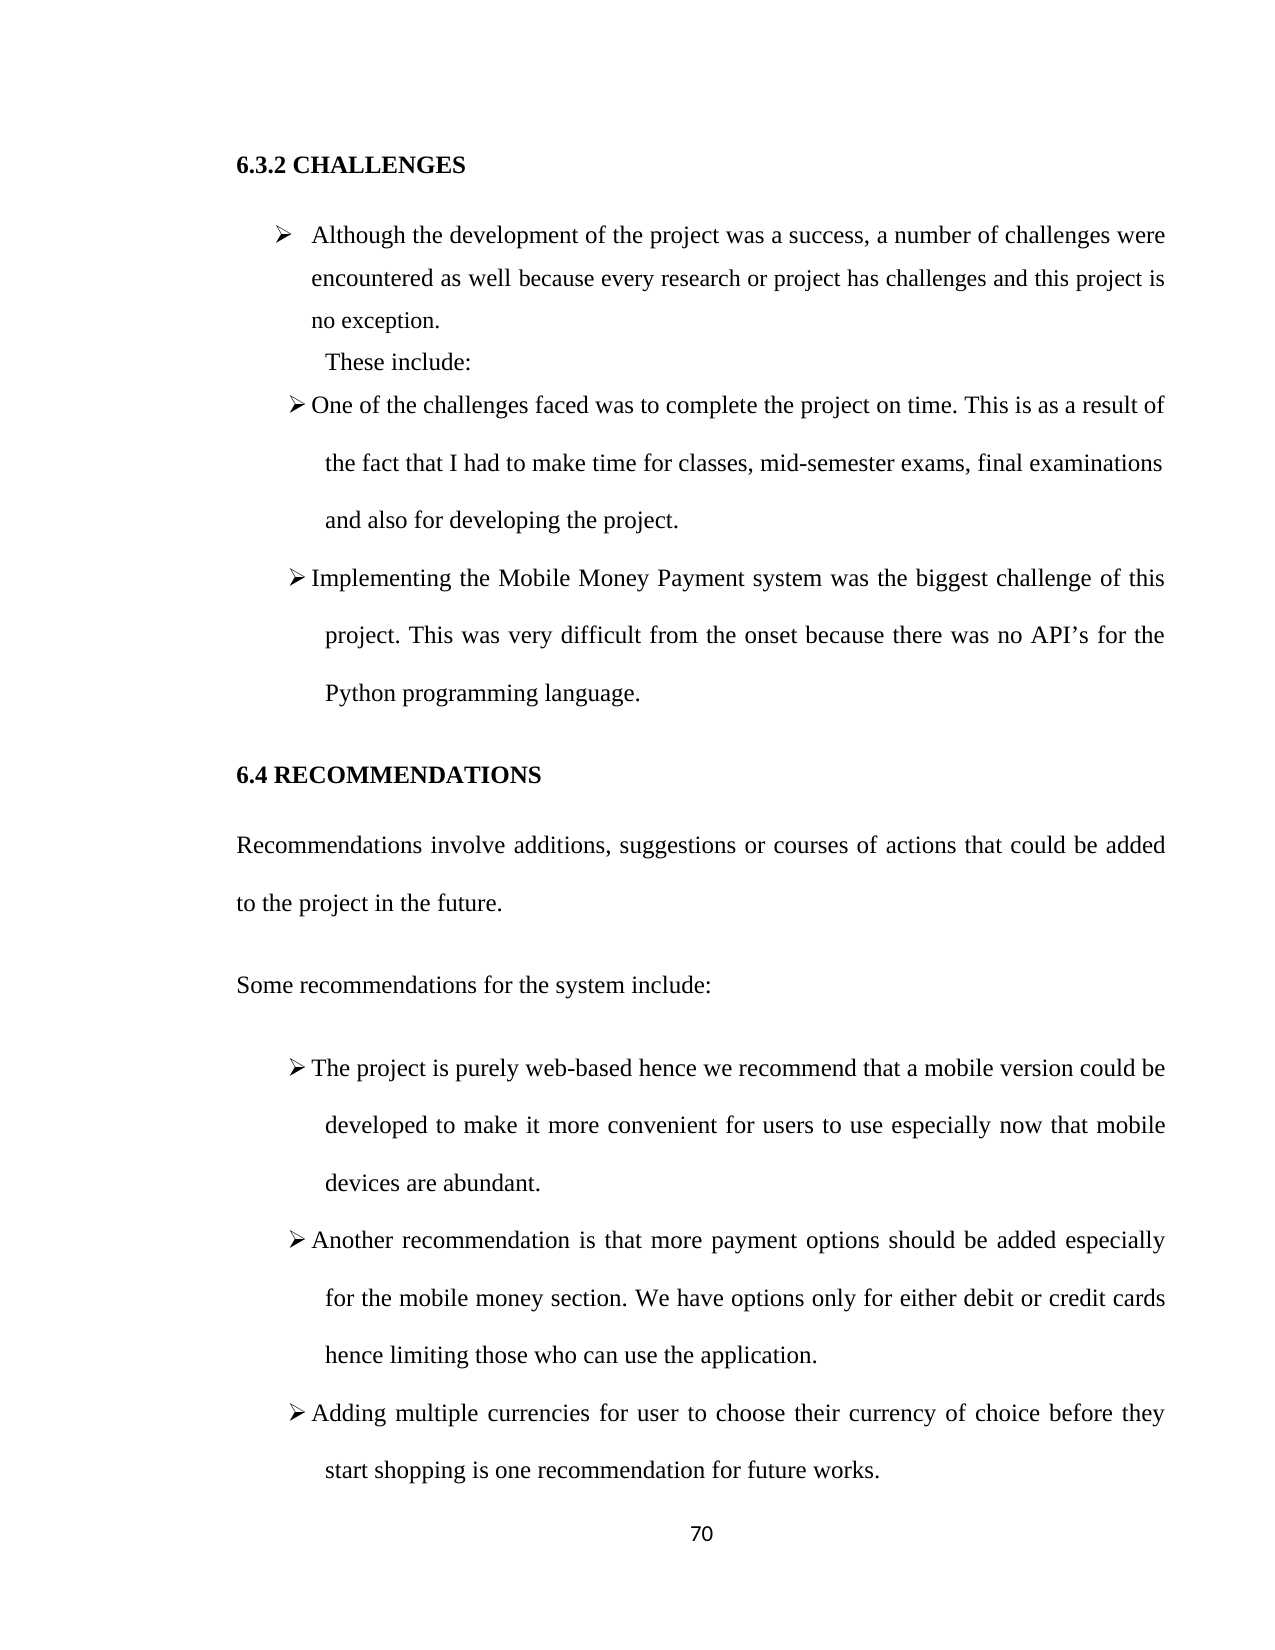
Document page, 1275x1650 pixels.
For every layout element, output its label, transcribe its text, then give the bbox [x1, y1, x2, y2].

list Adding multiple currencies for user to choose their currency of choice before they start shopping is one recommendation for future works. [287, 1398, 1167, 1484]
list The project is purely web-based hence we recommend that a mobile version could be developed to make it more convenient for users to use especially now that mobile devices are abundant. [287, 1053, 1167, 1196]
subtitle 6.3.2 CHALLENGES [236, 150, 1167, 179]
list Implementing the Mobile Money Payment system was the biggest challenge of this project. This was very difficult from the onset because there was no API’s for the Python programming language. [287, 563, 1167, 706]
list One of the challenges faced was to complete the project on time. This is as a result of the fact that I had to make time for classes, mid-semester exams, final examinations and also for developing the project. [287, 390, 1167, 534]
text Some recommendations for the system include: [236, 970, 1167, 999]
list These include: [325, 347, 1167, 376]
subtitle 6.4 RECOMMENDATIONS [236, 760, 1167, 789]
list Although the development of the project was a success, a number of challenges were encountered as well because every research or project has challenges and this project is no exception. [274, 220, 1167, 333]
text Recommendations involve additions, suggestions or courses of actions that could be added to the project in the future. [236, 830, 1167, 916]
list Another recommendation is that more payment options should be added especially for the mobile money section. We have options only for either debit or credit cards hence limiting those who can use the application. [287, 1225, 1167, 1369]
